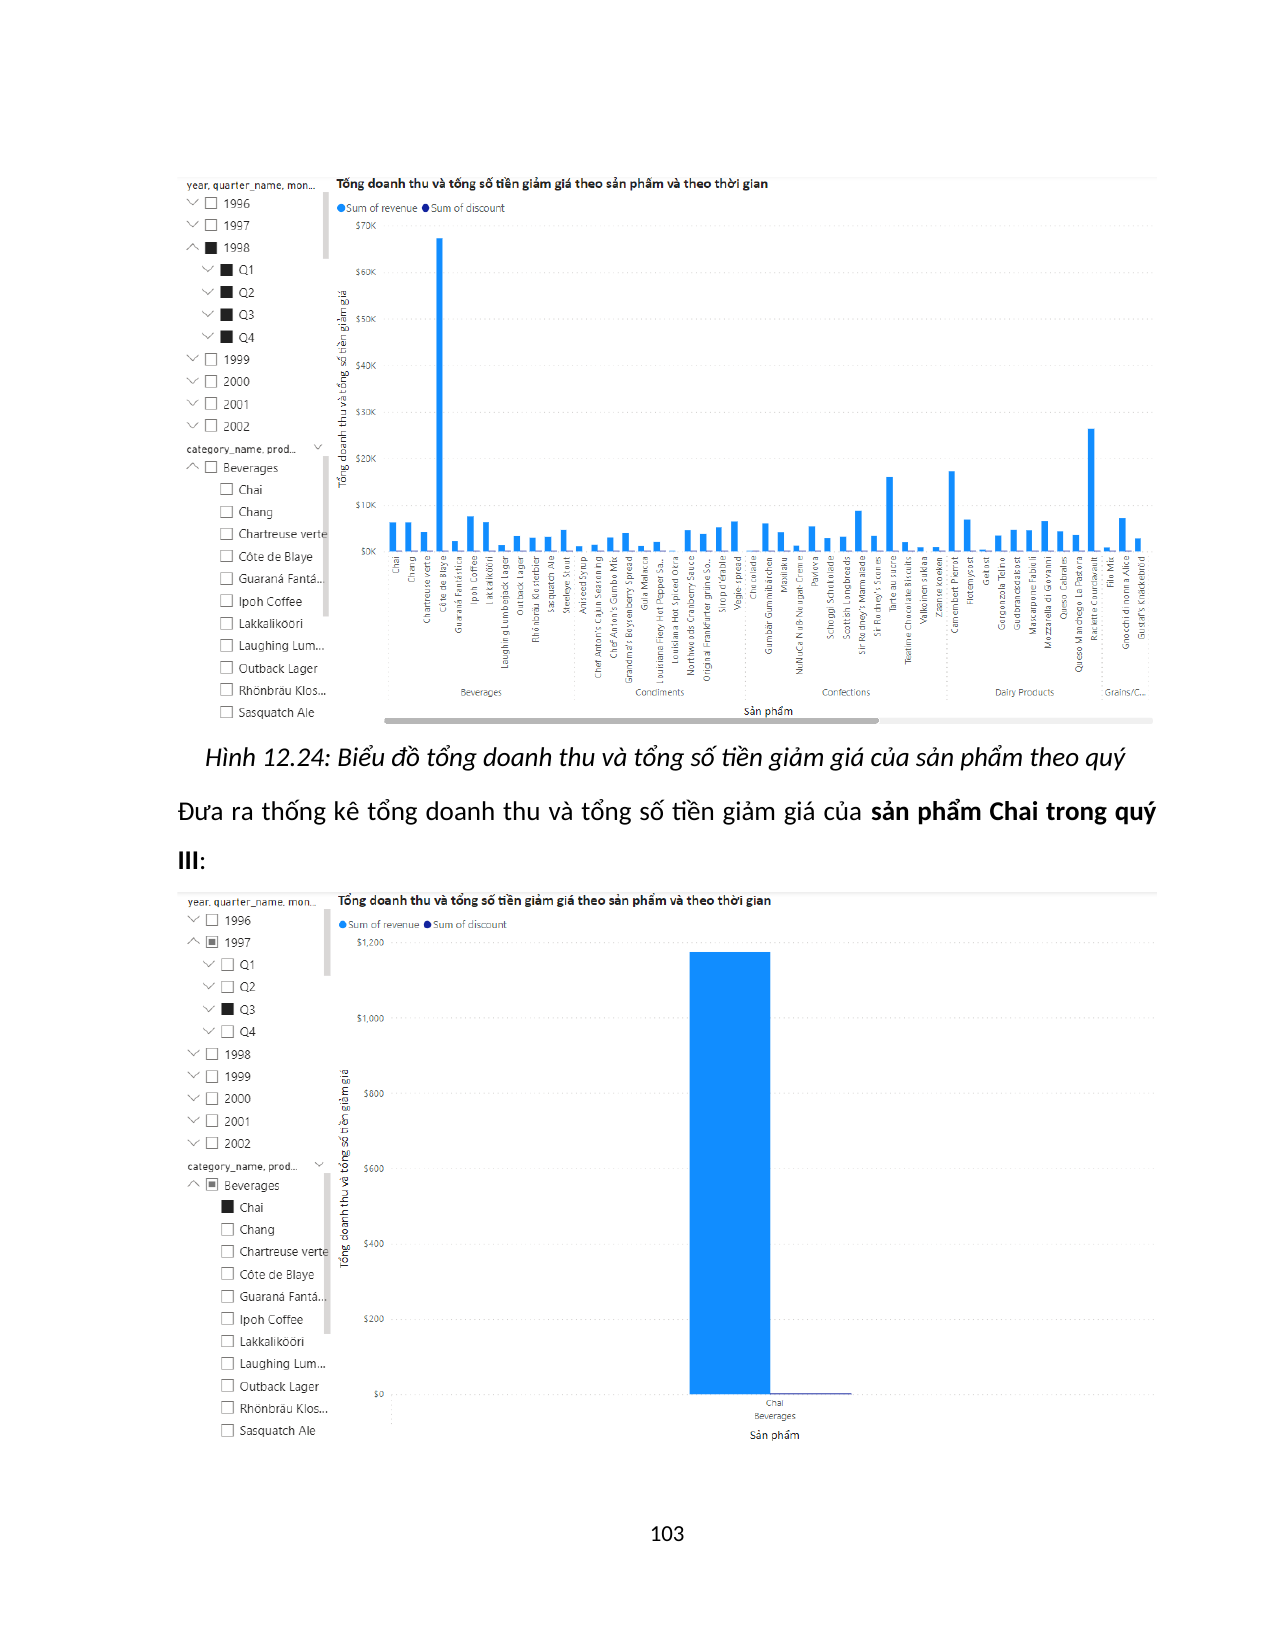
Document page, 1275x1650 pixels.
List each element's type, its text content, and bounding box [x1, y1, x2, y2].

text Đưa ra thống kê tổng doanh thu và tổng số tiền giảm giá của sản phẩm Chai trong quý III: [177, 794, 1157, 876]
picture [177, 177, 1157, 726]
text Hình 12.24: Biểu đồ tổng doanh thu và tổng số tiền giảm giá của sản phẩm theo quý [177, 740, 1157, 773]
picture [177, 892, 1157, 1445]
